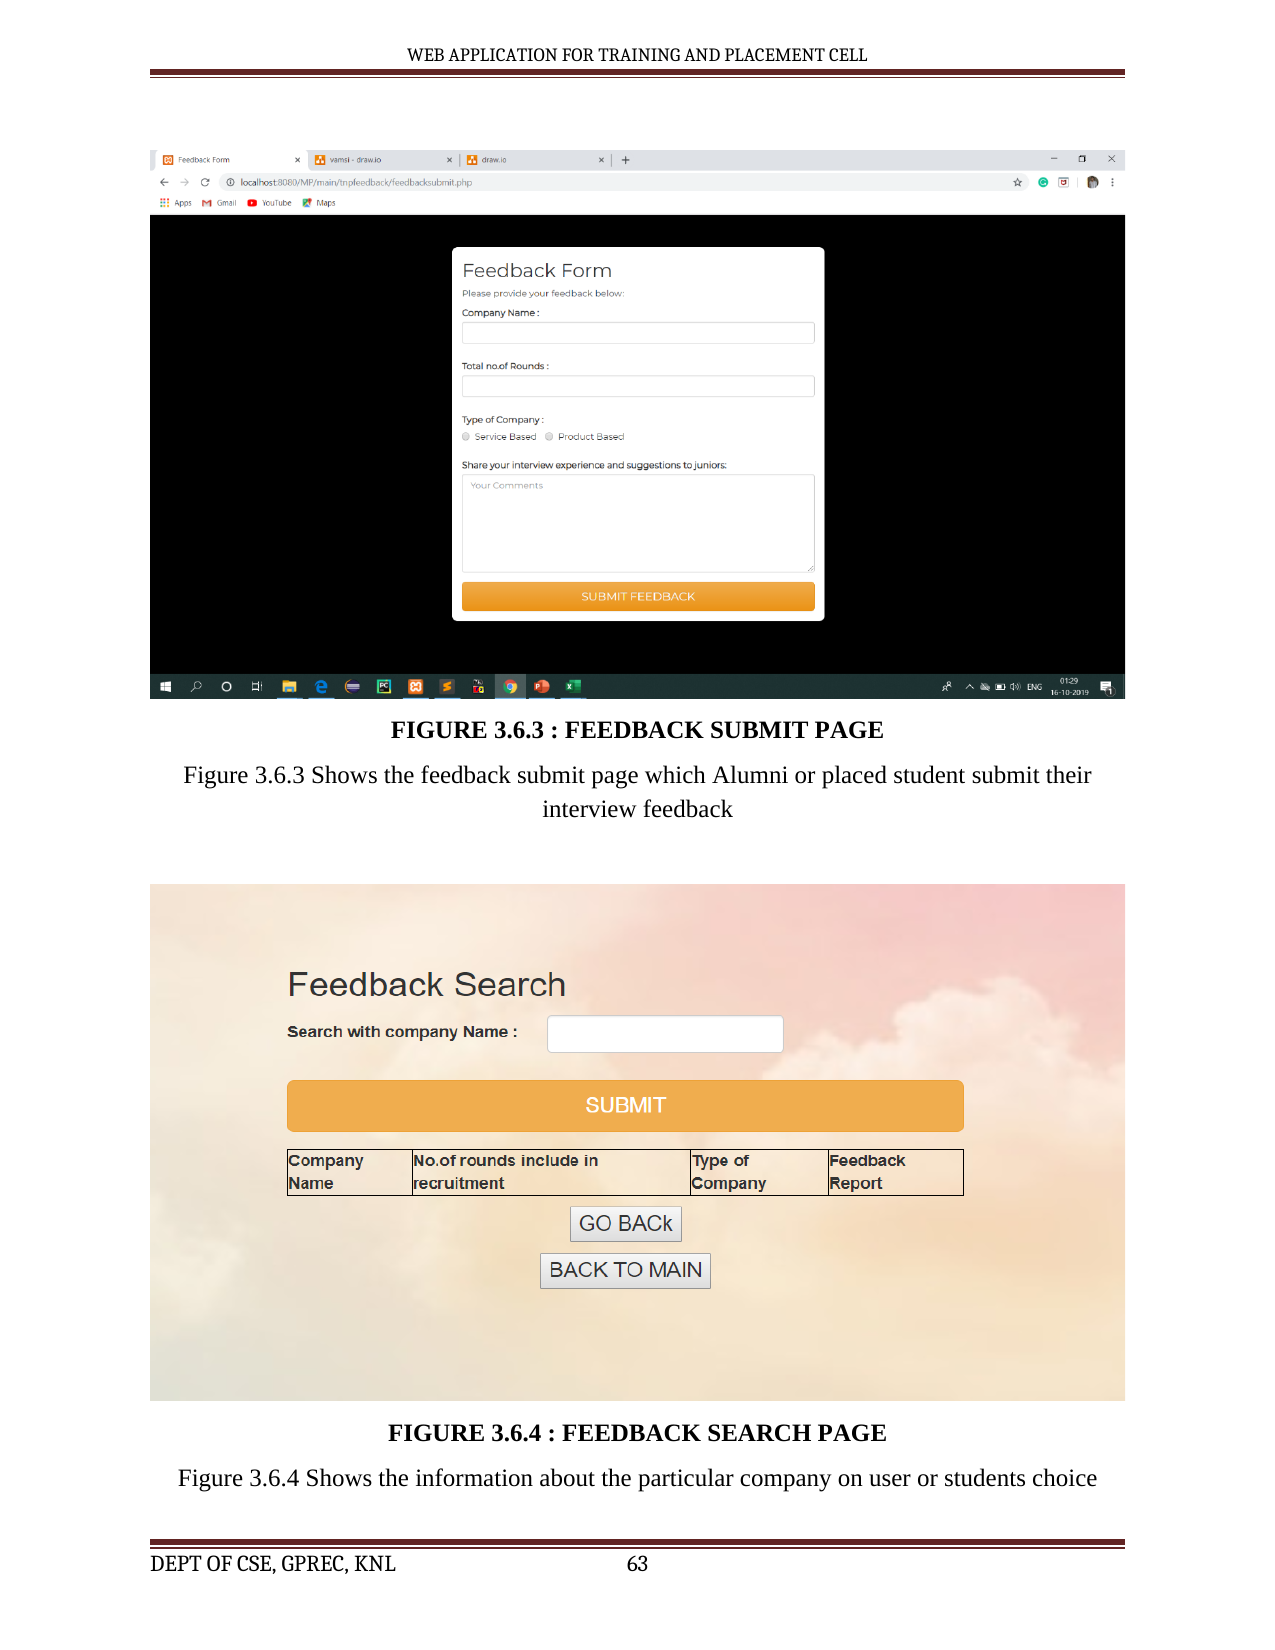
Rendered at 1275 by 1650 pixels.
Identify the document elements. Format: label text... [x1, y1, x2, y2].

text FIGURE 3.6.4 : FEEDBACK SEARCH PAGE [150, 1418, 1125, 1446]
picture [150, 150, 1125, 699]
text FIGURE 3.6.3 : FEEDBACK SUBMIT PAGE [150, 715, 1125, 744]
text Figure 3.6.4 Shows the information about the particular company on user or students choice [150, 1463, 1125, 1492]
picture [150, 884, 1125, 1401]
text Figure 3.6.3 Shows the feedback submit page which Alumni or placed student submit their interview feedback [150, 761, 1125, 822]
